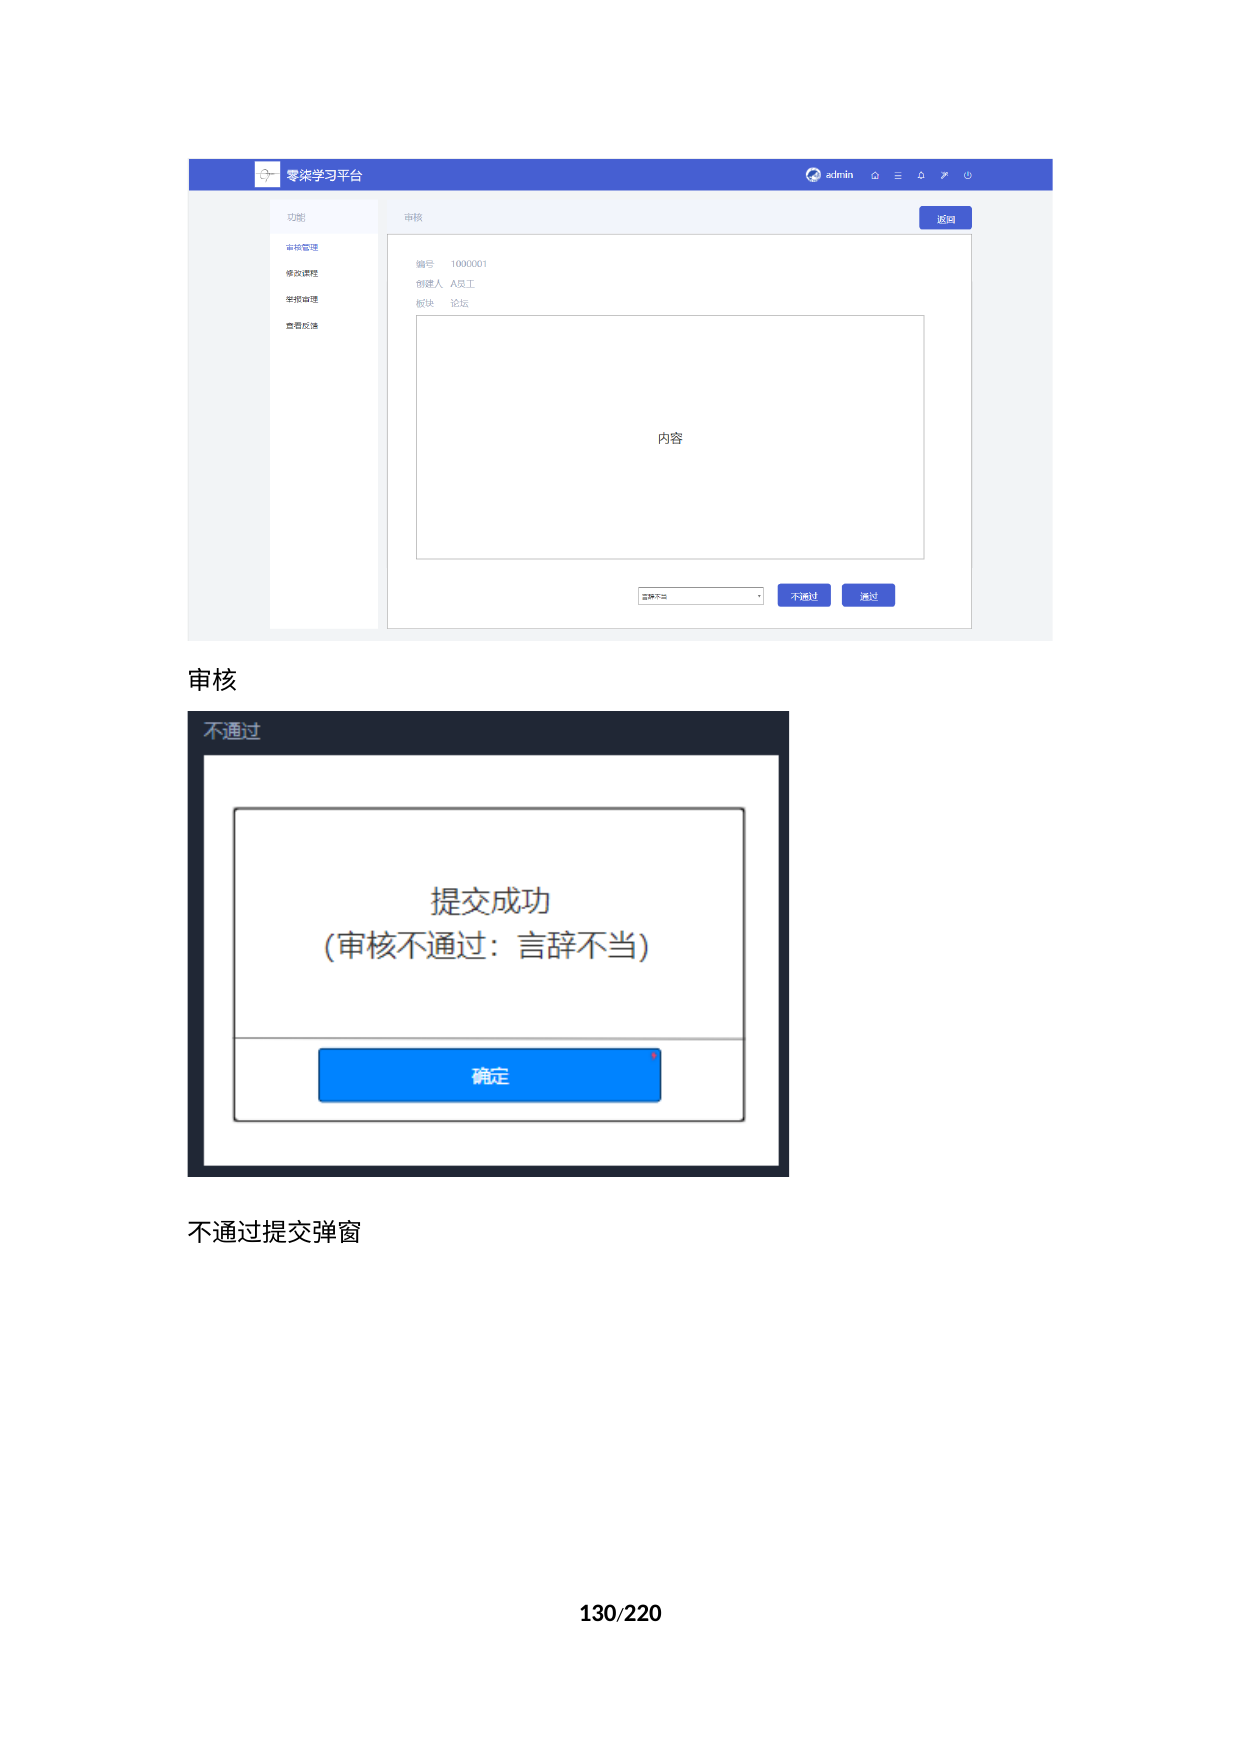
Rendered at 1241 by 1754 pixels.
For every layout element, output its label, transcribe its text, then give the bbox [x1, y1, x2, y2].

text 审核 [187, 646, 1053, 711]
text 不通过提交弹窗 [187, 1198, 1053, 1263]
